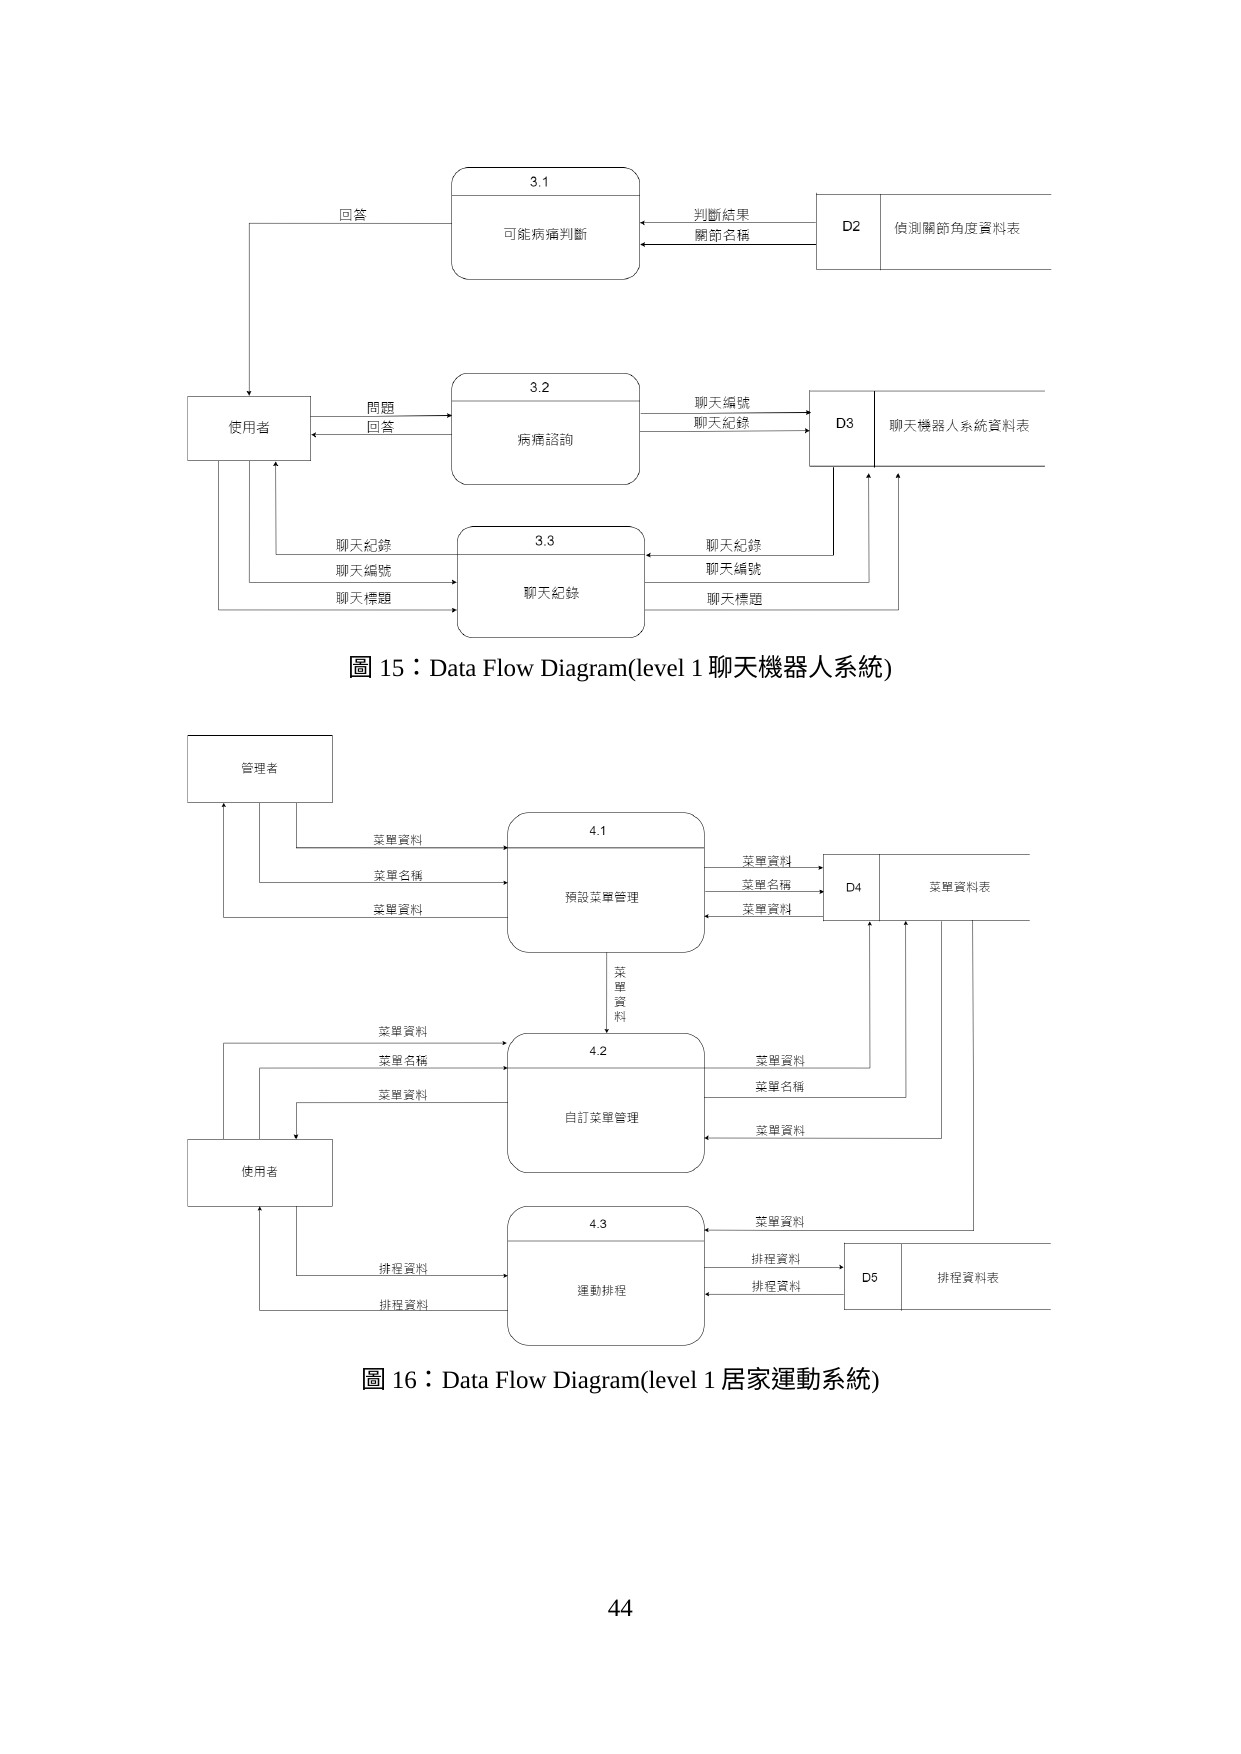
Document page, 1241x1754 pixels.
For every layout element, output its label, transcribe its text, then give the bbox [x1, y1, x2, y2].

picture [187, 167, 1053, 638]
text 圖 16：Data Flow Diagram(level 1居家運動系統) [187, 1359, 1053, 1397]
text 圖 15：Data Flow Diagram(level 1聊天機器人系統) [187, 647, 1053, 684]
picture [187, 735, 1052, 1346]
